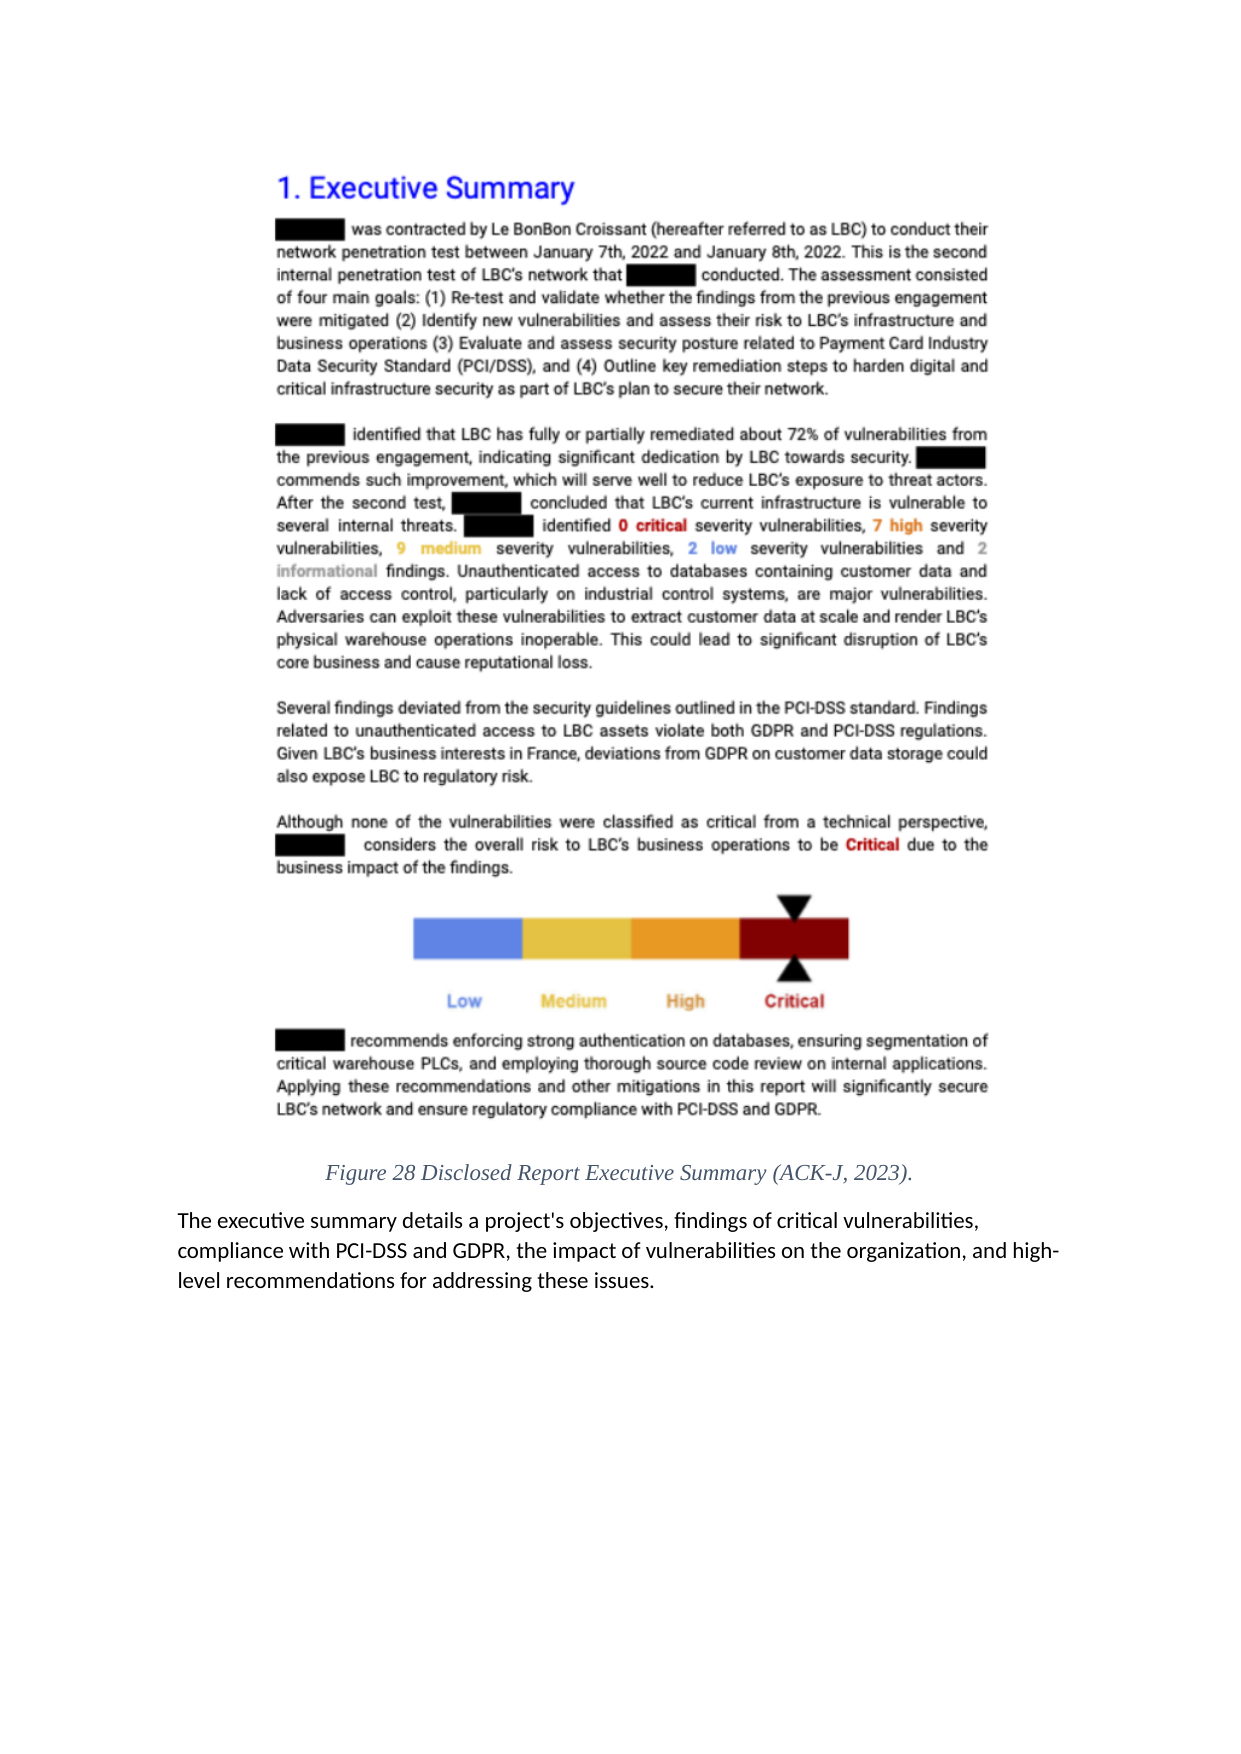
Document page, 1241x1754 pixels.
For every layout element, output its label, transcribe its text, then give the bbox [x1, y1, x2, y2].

text The executive summary details a project's objectives, findings of critical vulnerabilities, compliance with PCI-DSS and GDPR, the impact of vulnerabilities on the organization, and high-level recommendations for addressing these issues. [177, 1206, 1063, 1294]
text Figure 28 Disclosed Report Executive Summary (ACK-J, 2023). [177, 1159, 1063, 1185]
picture [177, 147, 1063, 1140]
